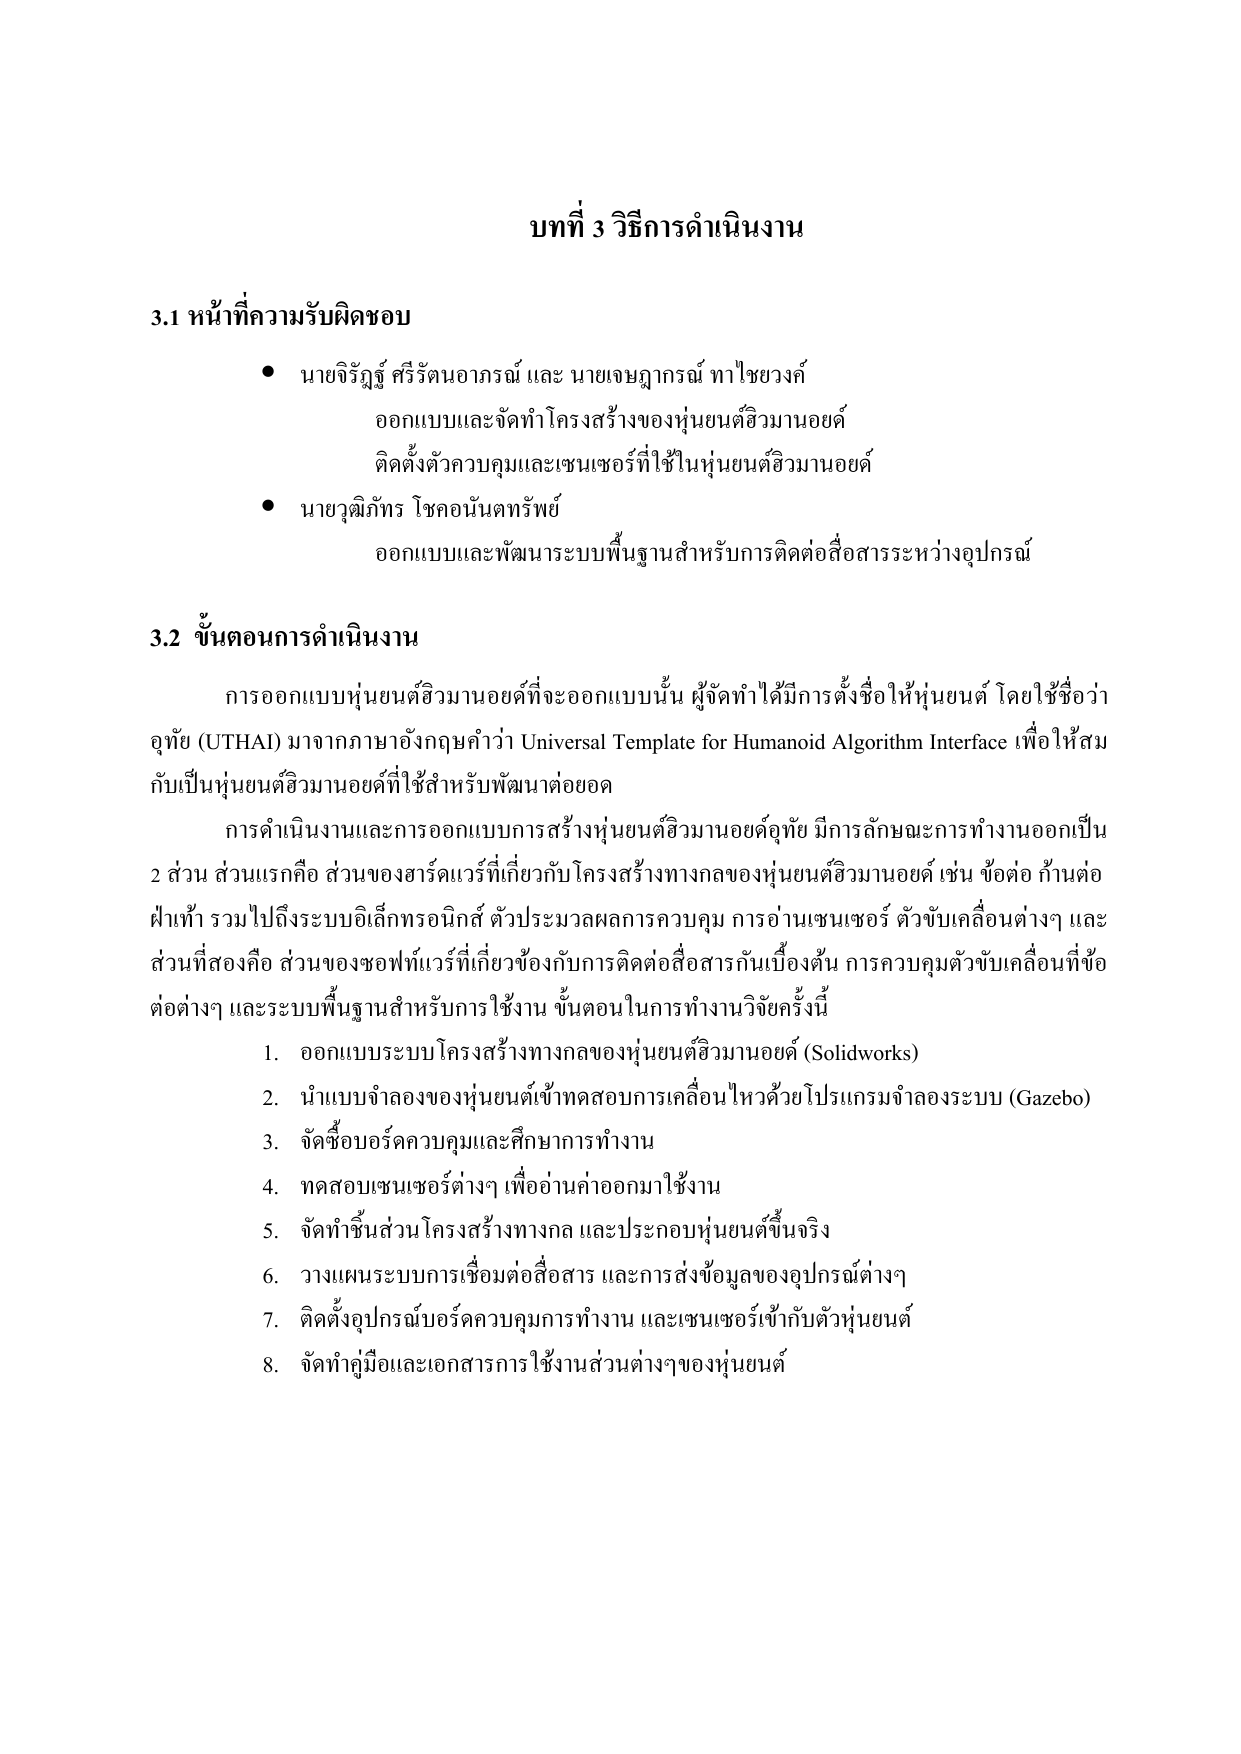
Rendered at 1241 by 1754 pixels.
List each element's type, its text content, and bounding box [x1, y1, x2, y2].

list ออกแบบและพัฒนาระบบพื้นฐานสำหรับการติดต่อสื่อสารระหว่างอุปกรณ์ [375, 531, 1108, 570]
subtitle ขั้นตอนการดำเนินงาน [150, 613, 1108, 655]
list นายจิรัฎฐ์ ศรีรัตนอาภรณ์ และ นายเจษฎากรณ์ ทาไชยวงค์ [262, 353, 1108, 392]
list นายวุฒิภัทร โชคอนันตทรัพย์ [262, 487, 1108, 525]
list จัดทำชิ้นส่วนโครงสร้างทางกล และประกอบหุ่นยนต์ขึ้นจริง [262, 1208, 1108, 1247]
subtitle บทที่ 3 วิธีการดำเนินงาน [150, 201, 1108, 248]
list วางแผนระบบการเชื่อมต่อสื่อสาร และการส่งข้อมูลของอุปกรณ์ต่างๆ [262, 1252, 1108, 1291]
text ออกแบบและจัดทำโครงสร้างของหุ่นยนต์ฮิวมานอยด์ [375, 398, 1108, 436]
list ออกแบบระบบโครงสร้างทางกลของหุ่นยนต์ฮิวมานอยด์ (Solidworks) [262, 1030, 1108, 1069]
text การออกแบบหุ่นยนต์ฮิวมานอยด์ที่จะออกแบบนั้น ผู้จัดทำได้มีการตั้งชื่อให้หุ่นยนต์ โดยใช้ชื่อว่า อุทัย (UTHAI) มาจากภาษาอังกฤษคำว่า Universal Template for Humanoid Algorithm Interface เพื่อให้สมกับเป็นหุ่นยนต์ฮิวมานอยด์ที่ใช้สำหรับพัฒนาต่อยอด [150, 674, 1108, 802]
text ติดตั้งตัวควบคุมและเซนเซอร์ที่ใช้ในหุ่นยนต์ฮิวมานอยด์ [375, 442, 1108, 481]
list ติดตั้งอุปกรณ์บอร์ดควบคุมการทำงาน และเซนเซอร์เข้ากับตัวหุ่นยนต์ [262, 1297, 1108, 1336]
list จัดซื้อบอร์ดควบคุมและศึกษาการทำงาน [262, 1119, 1108, 1158]
list นำแบบจำลองของหุ่นยนต์เข้าทดสอบการเคลื่อนไหวด้วยโปรแกรมจำลองระบบ (Gazebo) [262, 1074, 1108, 1113]
list ทดสอบเซนเซอร์ต่างๆ เพื่ออ่านค่าออกมาใช้งาน [262, 1163, 1108, 1202]
text การดำเนินงานและการออกแบบการสร้างหุ่นยนต์ฮิวมานอยด์อุทัย มีการลักษณะการทำงานออกเป็น 2 ส่วน ส่วนแรกคือ ส่วนของฮาร์ดแวร์ที่เกี่ยวกับโครงสร้างทางกลของหุ่นยนต์ฮิวมานอยด์ เช่น ข้อต่อ ก้านต่อ ฝ่าเท้า รวมไปถึงระบบอิเล็กทรอนิกส์ ตัวประมวลผลการควบคุม การอ่านเซนเซอร์ ตัวขับเคลื่อนต่างๆ และส่วนที่สองคือ ส่วนของซอฟท์แวร์ที่เกี่ยวข้องกับการติดต่อสื่อสารกันเบื้องต้น การควบคุมตัวขับเคลื่อนที่ข้อต่อต่างๆ และระบบพื้นฐานสำหรับการใช้งาน ขั้นตอนในการทำงานวิจัยครั้งนี้ [150, 807, 1108, 1024]
subtitle 3.1 หน้าที่ความรับผิดชอบ [150, 292, 1108, 334]
list จัดทำคู่มือและเอกสารการใช้งานส่วนต่างๆของหุ่นยนต์ [262, 1341, 1108, 1380]
